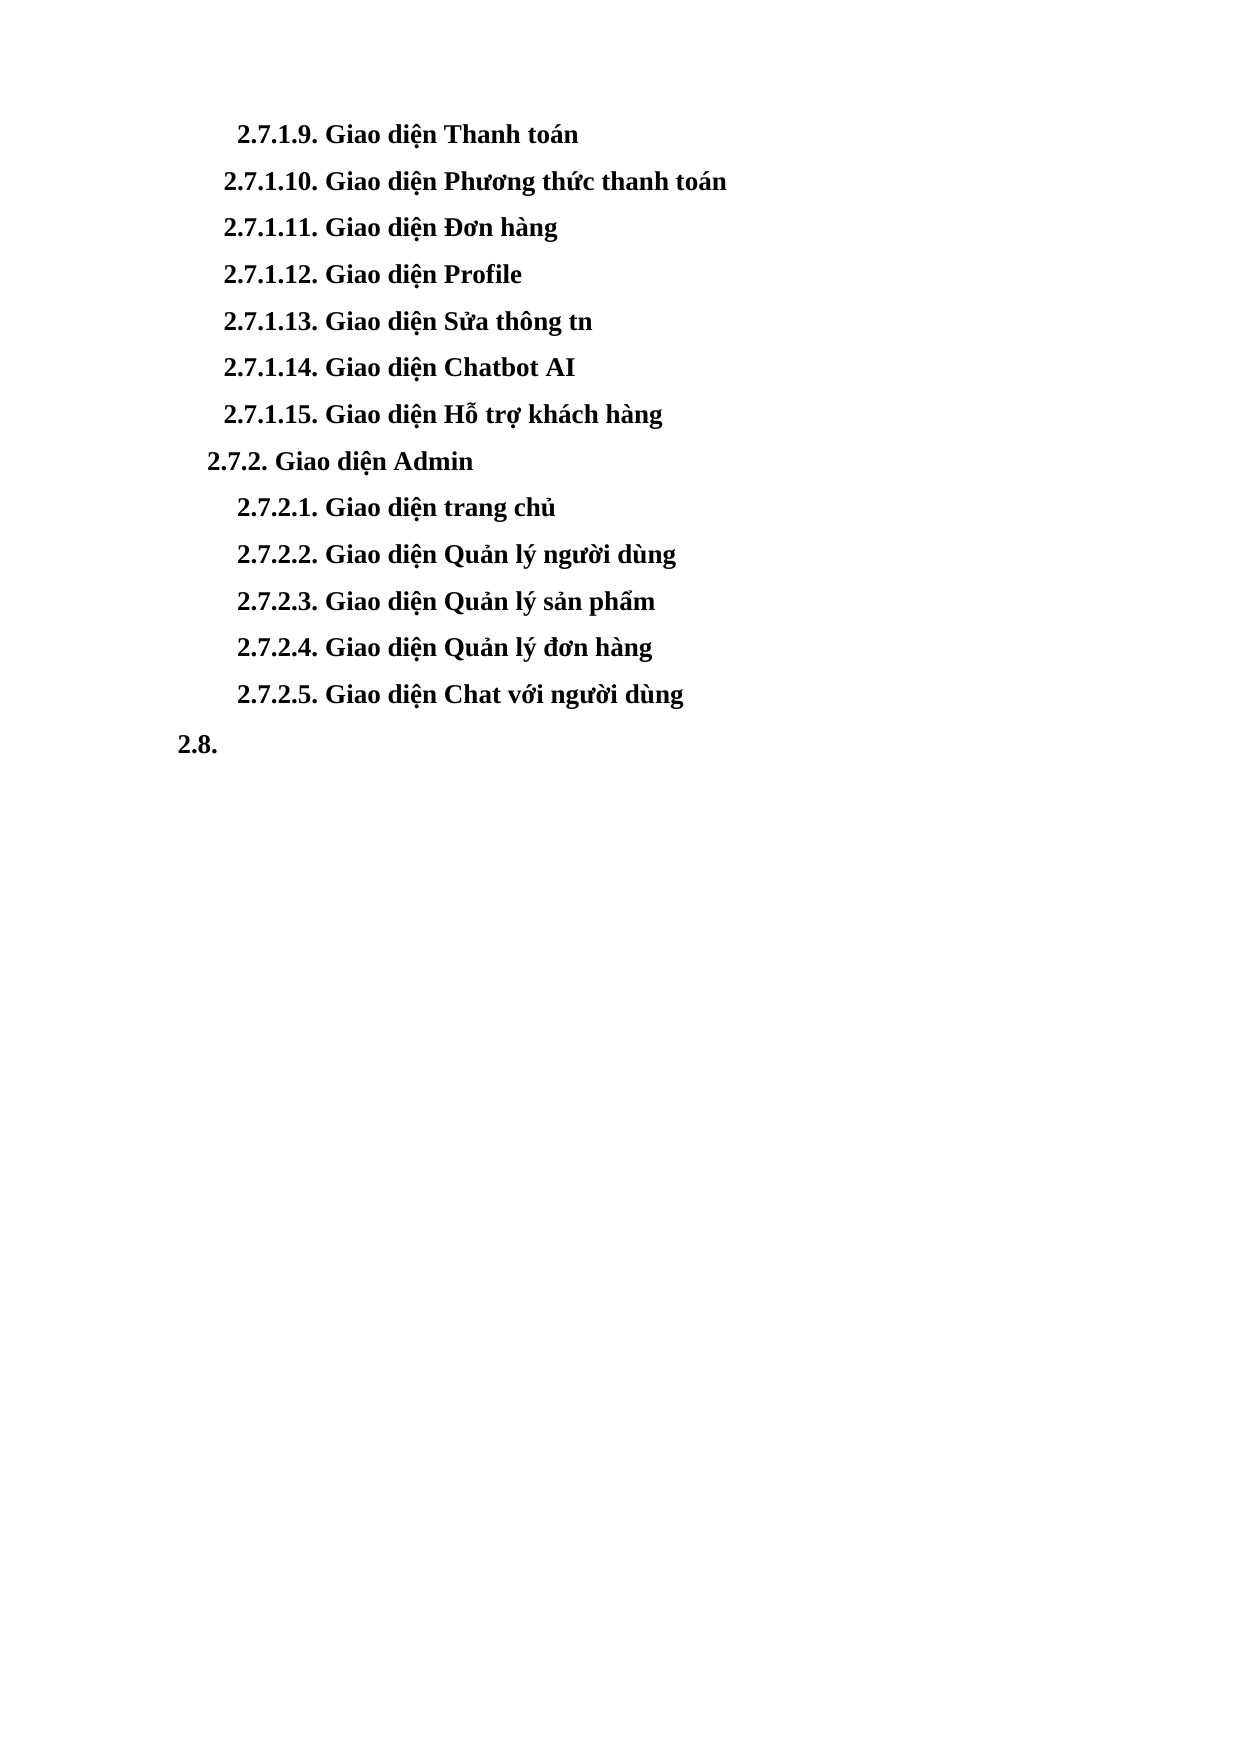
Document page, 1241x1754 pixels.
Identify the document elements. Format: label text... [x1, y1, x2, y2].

list Giao diện Quản lý người dùng [177, 538, 1122, 569]
list Giao diện Đơn hàng [177, 211, 1122, 243]
list Giao diện Admin [177, 445, 1122, 476]
list Giao diện Sửa thông tn [177, 305, 1122, 336]
list Giao diện Quản lý đơn hàng [177, 631, 1122, 663]
list Giao diện Chatbot AI [177, 351, 1122, 383]
list Giao diện Hỗ trợ khách hàng [177, 398, 1122, 429]
list Giao diện Profile [177, 258, 1122, 289]
list Giao diện Quản lý sản phẩm [177, 585, 1122, 616]
list Giao diện Chat với người dùng [177, 678, 1122, 709]
list Giao diện Thanh toán [177, 118, 1122, 149]
list Giao diện trang chủ [177, 491, 1122, 523]
list Giao diện Phương thức thanh toán [177, 165, 1122, 196]
